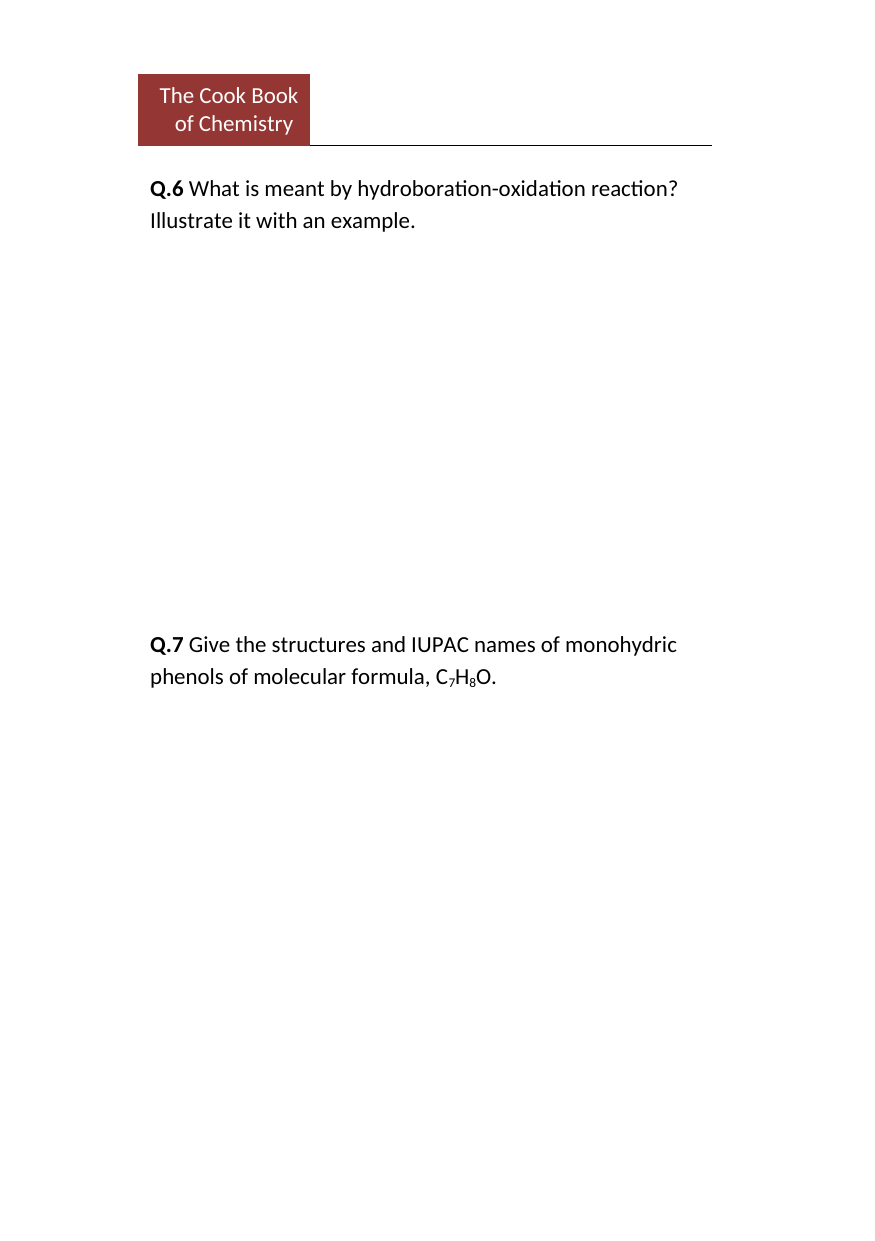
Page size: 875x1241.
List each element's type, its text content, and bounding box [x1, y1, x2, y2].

text Q.6 What is meant by hydroboration-oxidation reaction? Illustrate it with an example. [150, 174, 724, 234]
text Q.7 Give the structures and IUPAC names of monohydric phenols of molecular formula, C7H8O. [150, 630, 724, 690]
